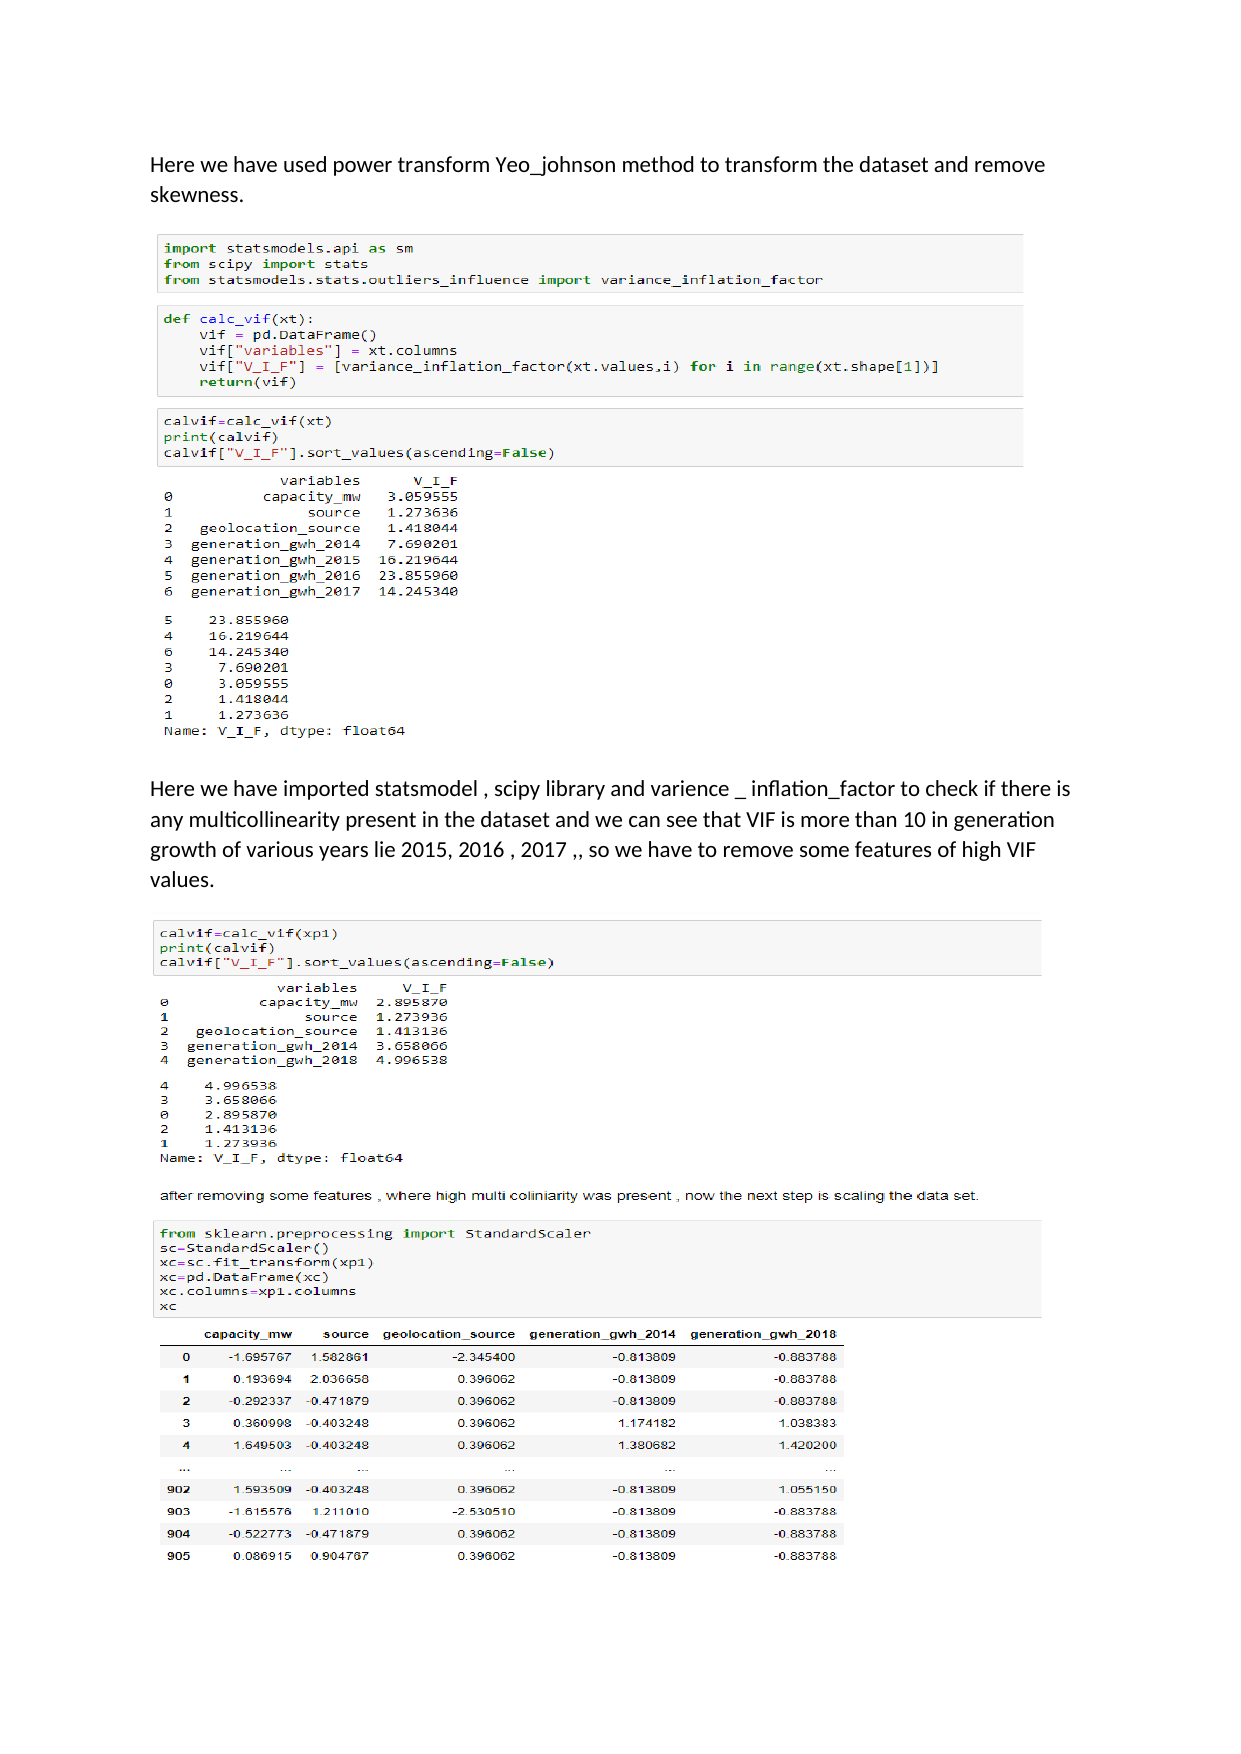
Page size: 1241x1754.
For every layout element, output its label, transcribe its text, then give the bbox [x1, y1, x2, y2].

text Here we have used power transform Yeo_johnson method to transform the dataset and remove skewness. [150, 150, 1090, 208]
text Here we have imported statsmodel , scipy library and varience _ inflation_factor to check if there is any multicollinearity present in the dataset and we can see that VIF is more than 10 in generation growth of various years lie 2015, 2016 , 2017 ,, so we have to remove some features of high VIF values. [150, 774, 1090, 893]
picture [150, 227, 1024, 756]
picture [150, 912, 1042, 1566]
